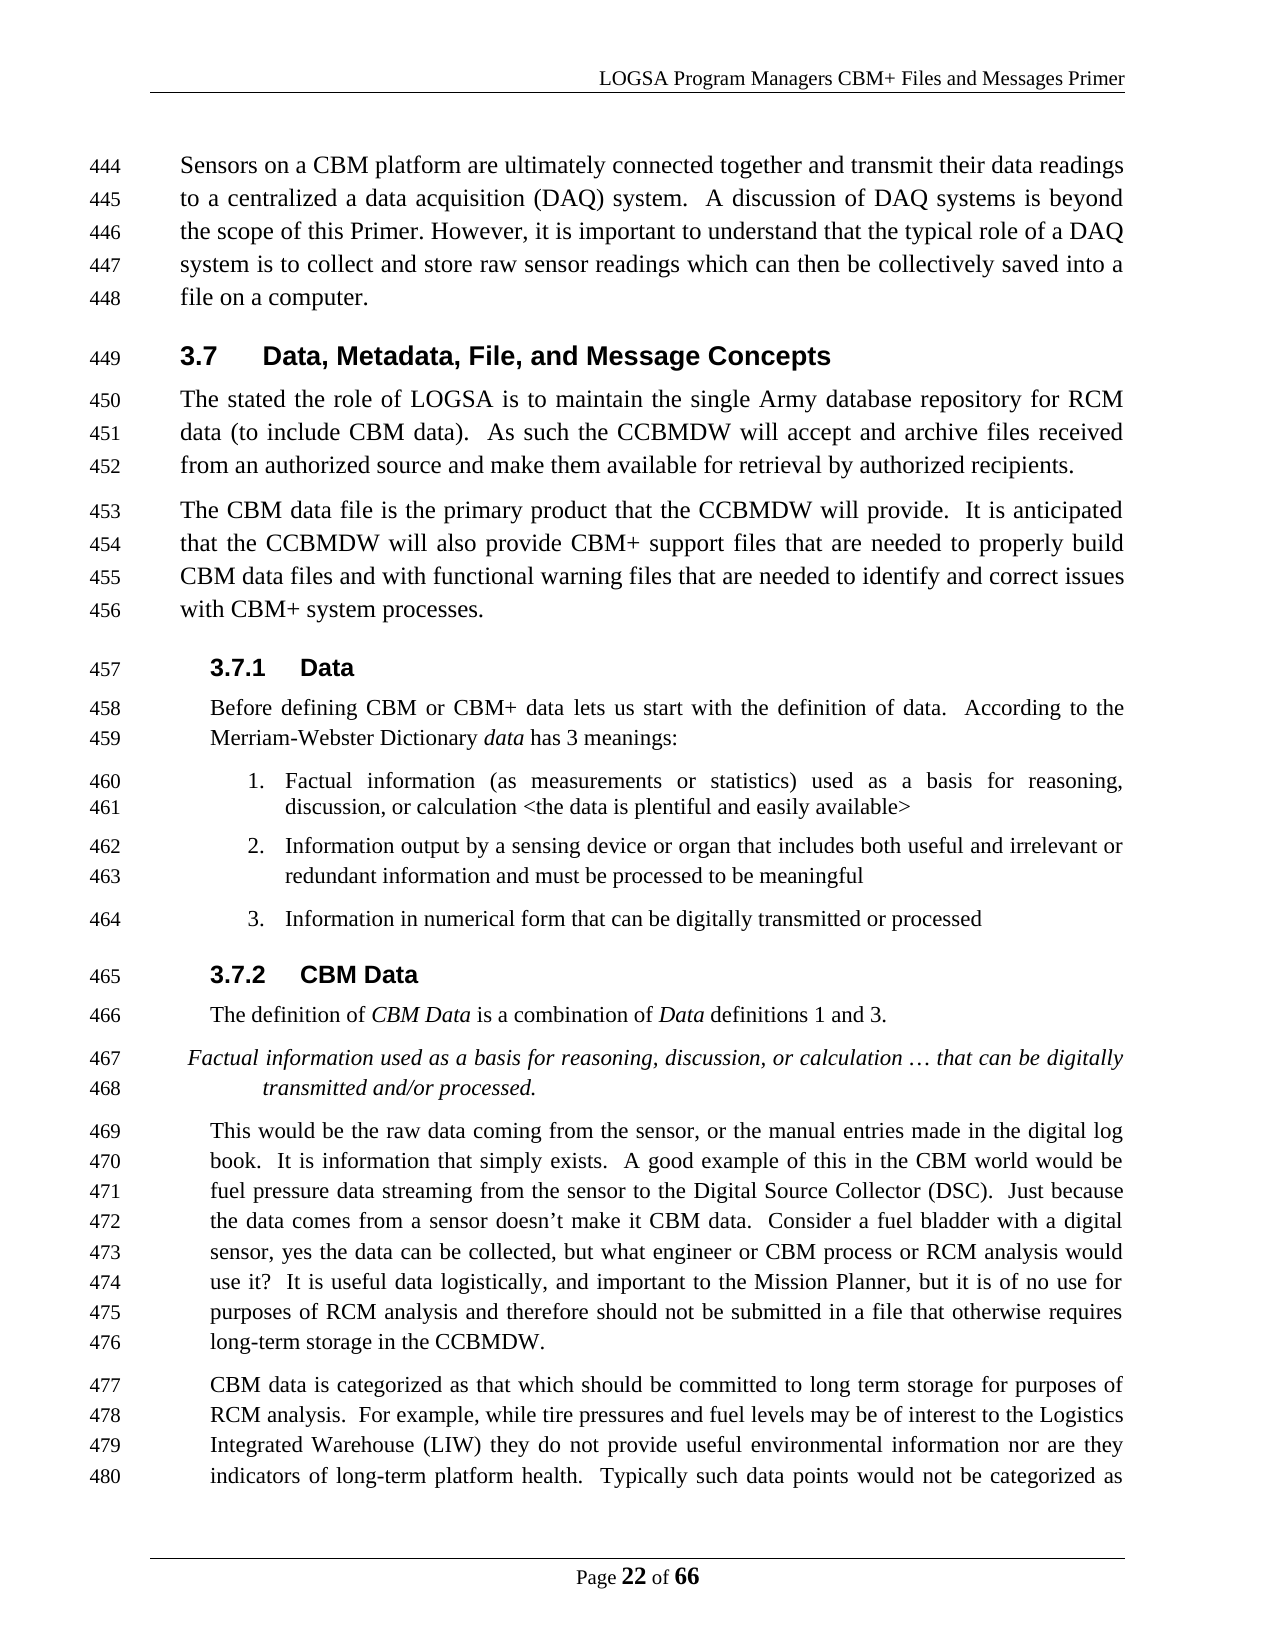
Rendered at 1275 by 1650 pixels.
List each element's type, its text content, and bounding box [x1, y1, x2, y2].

subtitle Data, Metadata, File, and Message Concepts [180, 340, 1125, 371]
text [210, 1371, 1125, 1488]
list Factual information (as measurements or statistics) used as a basis for reasoning, discussion, or calculation <the data is plentiful and easily available> [247, 767, 1125, 819]
text Sensors on a CBM platform are ultimately connected together and transmit their data readings to a centralized a data acquisition (DAQ) system. A discussion of DAQ systems is beyond the scope of this Primer. However, it is important to understand that the typical role of a DAQ system is to collect and store raw sensor readings which can then be collectively saved into a file on a computer. [180, 150, 1125, 311]
list Information in numerical form that can be digitally transmitted or processed [247, 905, 1125, 931]
text The CBM data file is the primary product that the CCBMDW will provide. It is anticipated that the CCBMDW will also provide CBM+ support files that are needed to properly build CBM data files and with functional warning files that are needed to identify and correct issues with CBM+ system processes. [180, 495, 1125, 623]
text This would be the raw data coming from the sensor, or the manual entries made in the digital log book. It is information that simply exists. A good example of this in the CBM world would be fuel pressure data streaming from the sensor to the Digital Source Collector (DSC). Just because the data comes from a sensor doesn’t make it CBM data. Consider a fuel bladder with a digital sensor, yes the data can be collected, but what engineer or CBM process or RCM analysis would use it? It is useful data logistically, and important to the Mission Planner, but it is of no use for purposes of RCM analysis and therefore should not be submitted in a file that otherwise requires long-term storage in the CCBMDW. [210, 1117, 1125, 1355]
subtitle Data [210, 652, 1125, 681]
list Information output by a sensing device or organ that includes both useful and irrelevant or redundant information and must be processed to be meaningful [247, 832, 1125, 888]
text The stated the role of LOGSA is to maintain the single Army database repository for RCM data (to include CBM data). As such the CCBMDW will accept and archive files received from an authorized source and make them available for retrieval by authorized recipients. [180, 384, 1125, 479]
text Factual information used as a basis for reasoning, discussion, or calculation … that can be digitally transmitted and/or processed. [187, 1044, 1125, 1101]
text The definition of CBM Data is a combination of Data definitions 1 and 3. [210, 1001, 1125, 1028]
text Before defining CBM or CBM+ data lets us start with the definition of data. According to the Merriam-Webster Dictionary data has 3 meanings: [210, 694, 1125, 750]
subtitle CBM Data [210, 960, 1125, 989]
